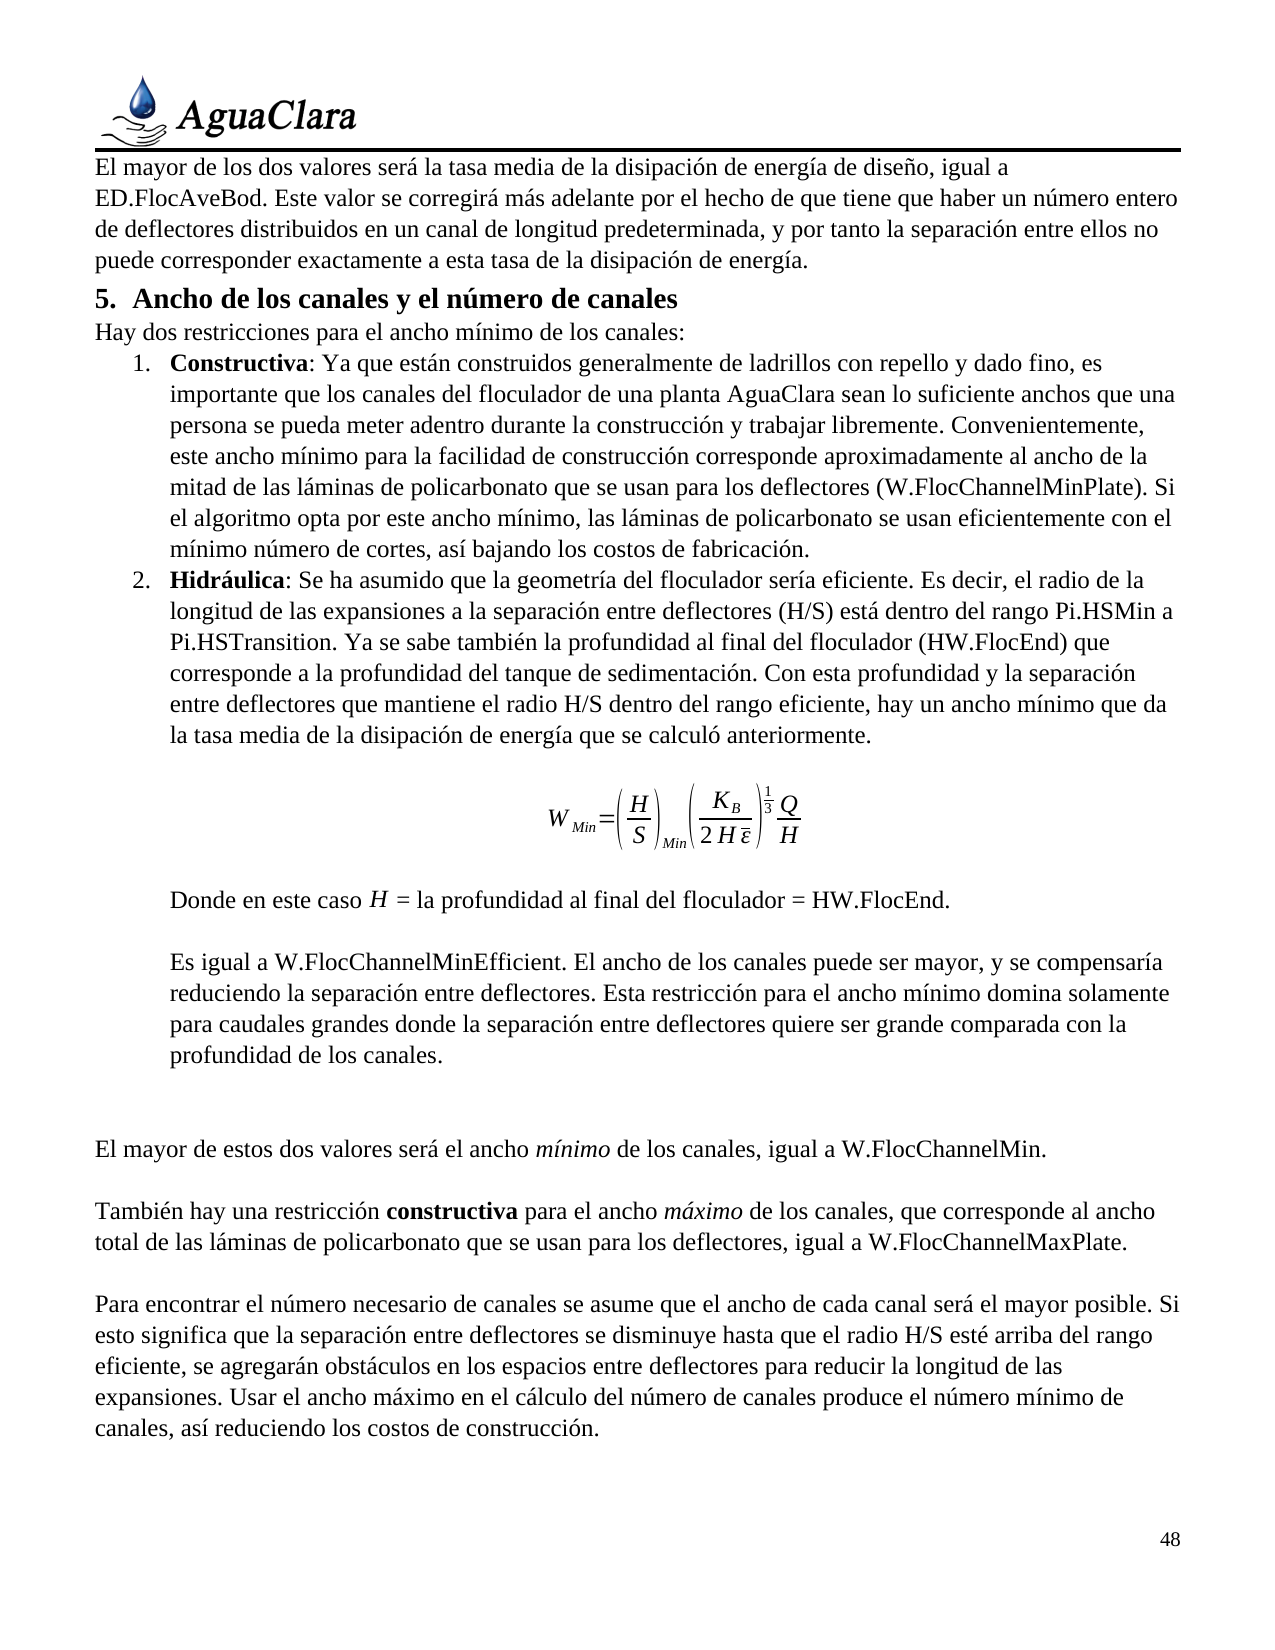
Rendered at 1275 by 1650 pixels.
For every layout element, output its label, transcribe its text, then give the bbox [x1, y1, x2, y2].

text Hay dos restricciones para el ancho mínimo de los canales: [94, 317, 1181, 346]
list Hidráulica: Se ha asumido que la geometría del floculador sería eficiente. Es decir, el radio de la longitud de las expansiones a la separación entre deflectores (H/S) está dentro del rango Pi.HSMin a Pi.HSTransition. Ya se sabe también la profundidad al final del floculador (HW.FlocEnd) que corresponde a la profundidad del tanque de sedimentación. Con esta profundidad y la separación entre deflectores que mantiene el radio H/S dentro del rango eficiente, hay un ancho mínimo que da la tasa media de la disipación de energía que se calculó anteriormente. [132, 565, 1181, 749]
text El mayor de estos dos valores será el ancho mínimo de los canales, igual a W.FlocChannelMin. [94, 1134, 1181, 1162]
text Para encontrar el número necesario de canales se asume que el ancho de cada canal será el mayor posible. Si esto significa que la separación entre deflectores se disminuye hasta que el radio H/S esté arriba del rango eficiente, se agregarán obstáculos en los espacios entre deflectores para reducir la longitud de las expansiones. Usar el ancho máximo en el cálculo del número de canales produce el número mínimo de canales, así reduciendo los costos de construcción. [94, 1289, 1181, 1442]
list Constructiva: Ya que están construidos generalmente de ladrillos con repello y dado fino, es importante que los canales del floculador de una planta AguaClara sean lo suficiente anchos que una persona se pueda meter adentro durante la construcción y trabajar libremente. Convenientemente, este ancho mínimo para la facilidad de construcción corresponde aproximadamente al ancho de la mitad de las láminas de policarbonato que se usan para los deflectores (W.FlocChannelMinPlate). Si el algoritmo opta por este ancho mínimo, las láminas de policarbonato se usan eficientemente con el mínimo número de cortes, así bajando los costos de fabricación. [132, 348, 1181, 563]
list Es igual a W.FlocChannelMinEfficient. El ancho de los canales puede ser mayor, y se compensaría reduciendo la separación entre deflectores. Esta restricción para el ancho mínimo domina solamente para caudales grandes donde la separación entre deflectores quiere ser grande comparada con la profundidad de los canales. [169, 947, 1181, 1069]
text El mayor de los dos valores será la tasa media de la disipación de energía de diseño, igual a ED.FlocAveBod. Este valor se corregirá más adelante por el hecho de que tiene que haber un número entero de deflectores distribuidos en un canal de longitud predeterminada, y por tanto la separación entre ellos no puede corresponder exactamente a esta tasa de la disipación de energía. [94, 152, 1181, 274]
subtitle Ancho de los canales y el número de canales [94, 281, 1181, 314]
picture [94, 75, 373, 148]
list Donde en este caso = la profundidad al final del floculador = HW.FlocEnd. [169, 885, 1181, 914]
text También hay una restricción constructiva para el ancho máximo de los canales, que corresponde al ancho total de las láminas de policarbonato que se usan para los deflectores, igual a W.FlocChannelMaxPlate. [94, 1196, 1181, 1256]
